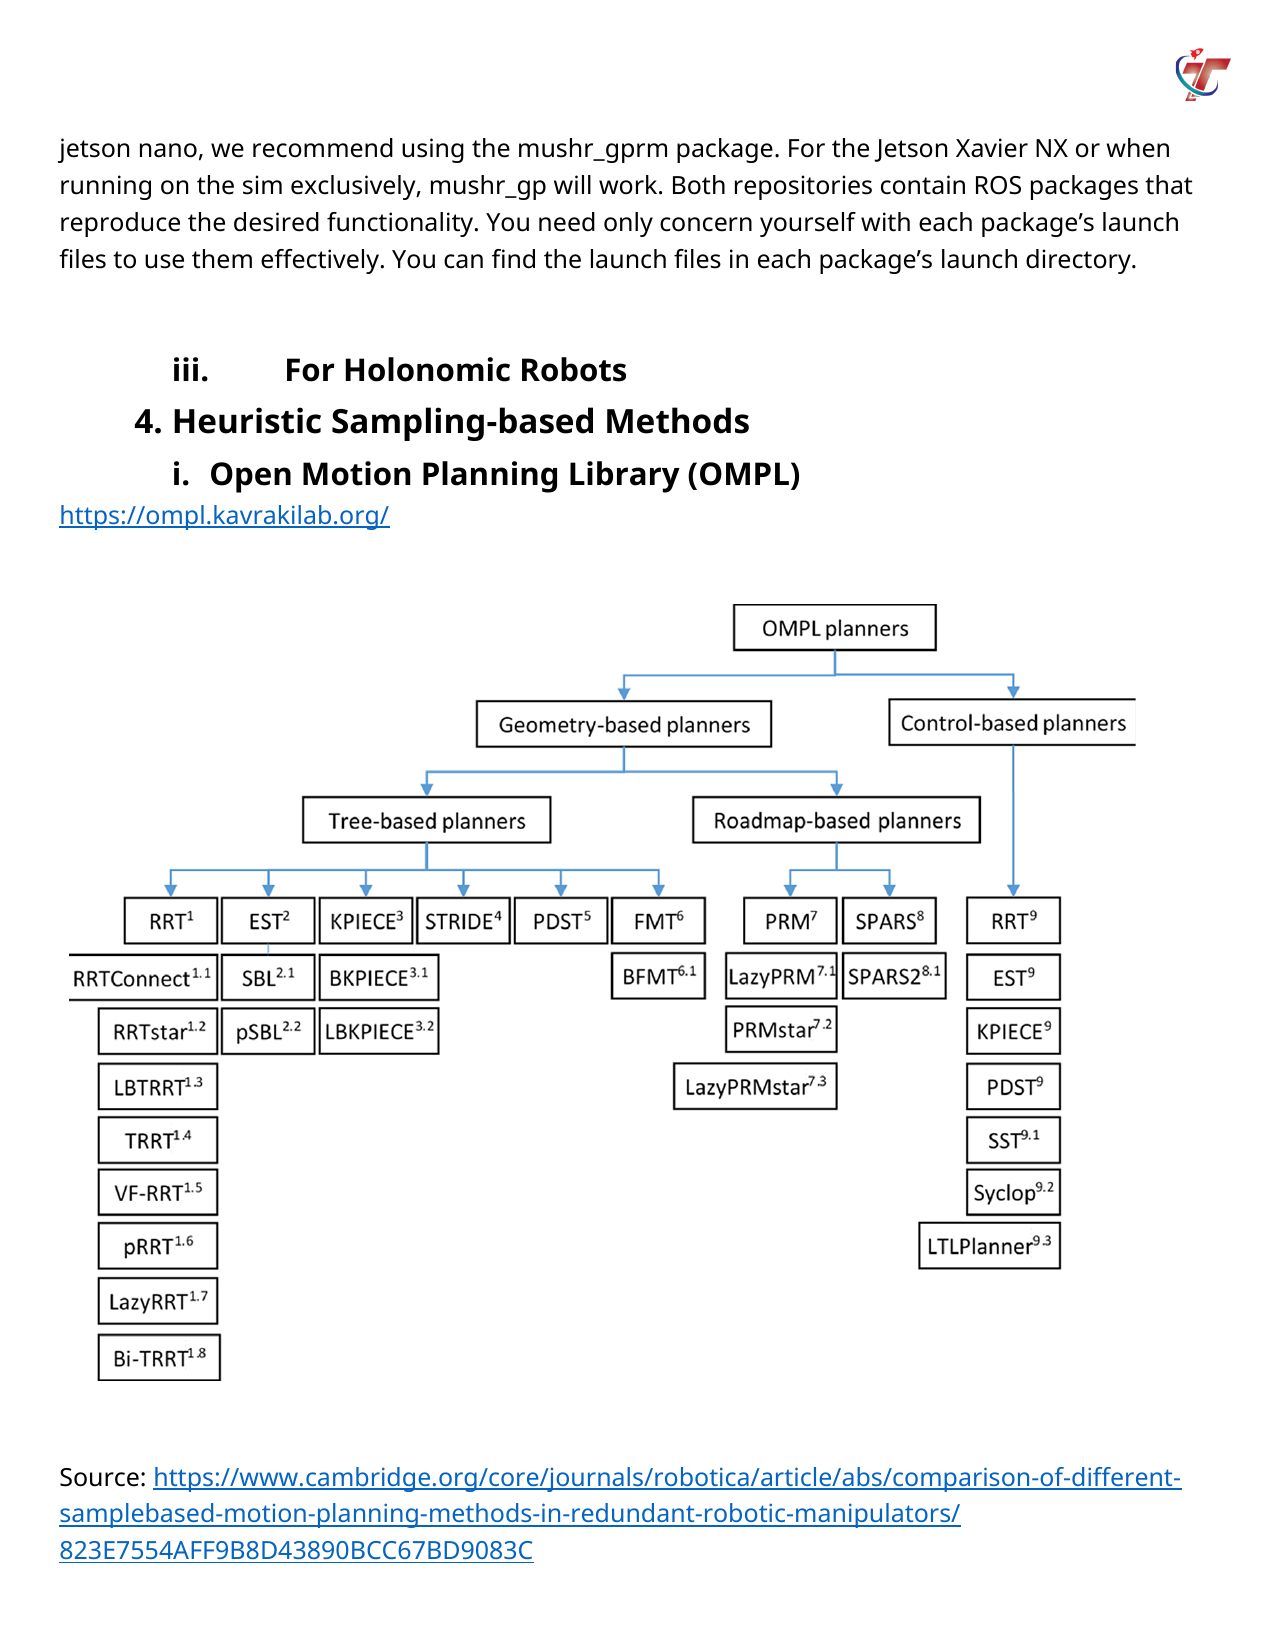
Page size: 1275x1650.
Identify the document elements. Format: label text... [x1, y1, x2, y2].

subtitle Heuristic Sampling-based Methods [134, 398, 1216, 444]
text https://ompl.kavrakilab.org/ [59, 497, 1216, 531]
text Source: https://www.cambridge.org/core/journals/robotica/article/abs/comparison-of-different-samplebased-motion-planning-methods-in-redundant-robotic-manipulators/823E7554AFF9B8D43890BCC67BD9083C [59, 1459, 1216, 1567]
picture [67, 604, 1136, 1379]
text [59, 131, 1216, 275]
picture [1175, 45, 1231, 101]
subtitle For Holonomic Robots [172, 348, 1216, 391]
subtitle Open Motion Planning Library (OMPL) [172, 451, 1216, 494]
